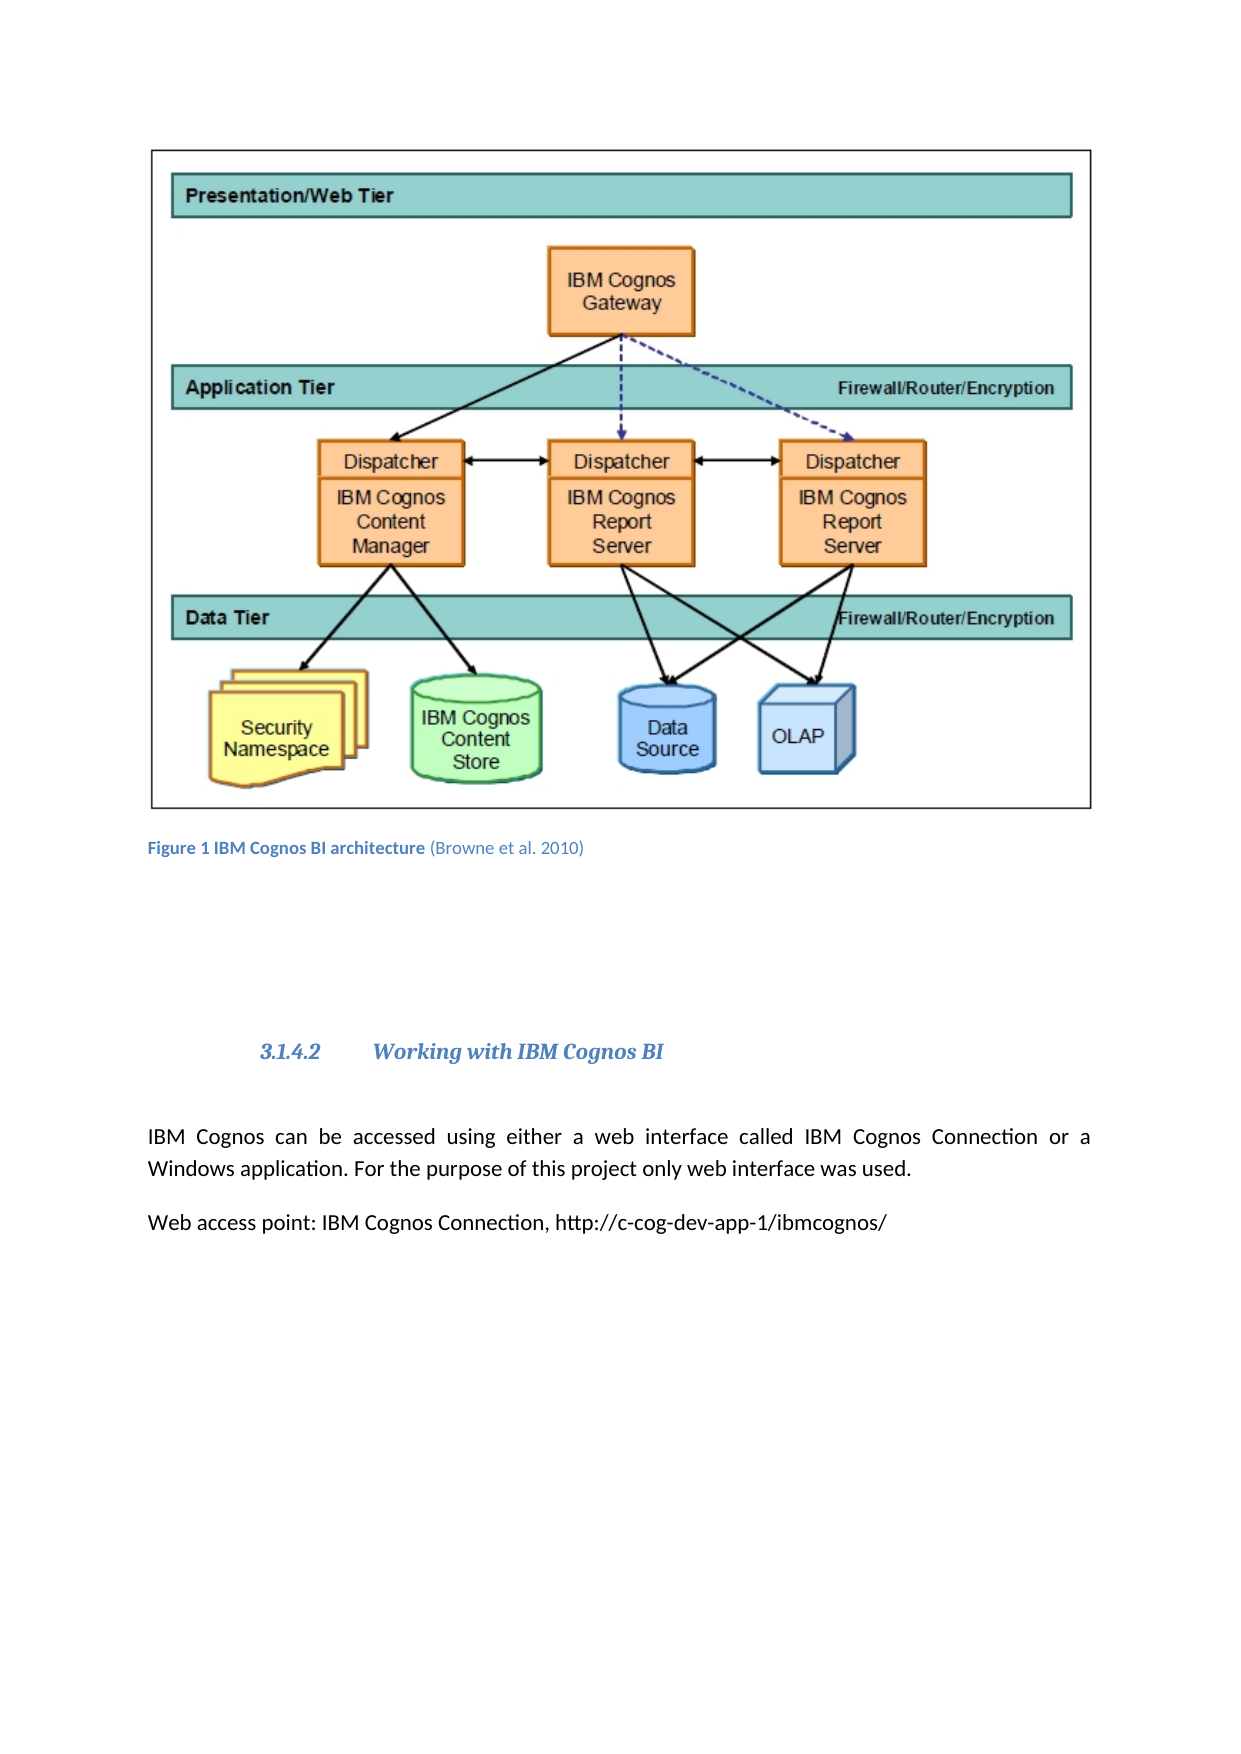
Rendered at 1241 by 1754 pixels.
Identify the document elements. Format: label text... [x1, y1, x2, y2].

picture [147, 147, 1093, 812]
subtitle Working with IBM Cognos BI [260, 1039, 1093, 1066]
text IBM Cognos can be accessed using either a web interface called IBM Cognos Connection or a Windows application. For the purpose of this project only web interface was used. [148, 1122, 1093, 1183]
text Web access point: IBM Cognos Connection, http://c-cog-dev-app-1/ibmcognos/ [148, 1208, 1093, 1236]
